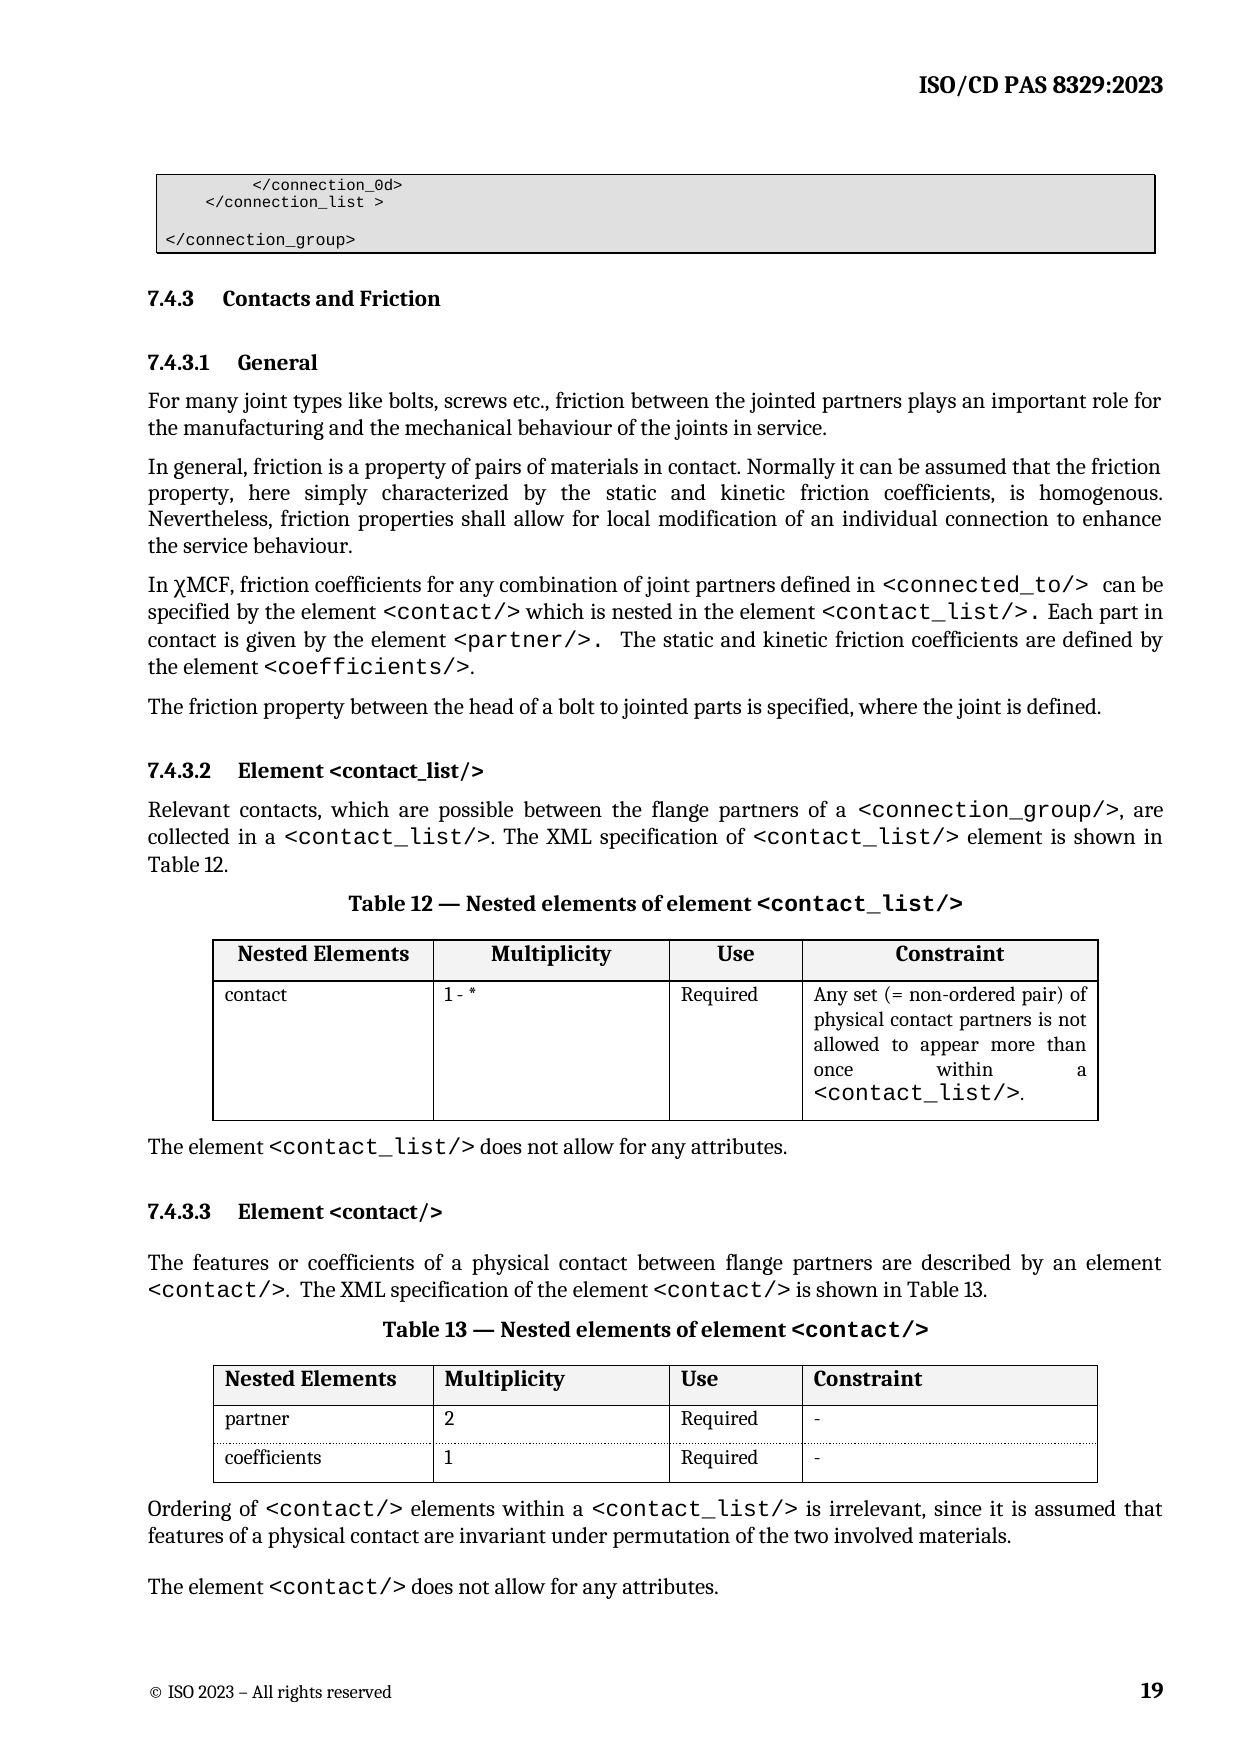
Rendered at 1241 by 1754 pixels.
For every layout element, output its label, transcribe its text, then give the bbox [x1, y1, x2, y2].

text </connection_0d> [157, 175, 1154, 192]
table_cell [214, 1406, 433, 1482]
text Table 13 — Nested elements of element <contact/> [148, 1316, 1163, 1344]
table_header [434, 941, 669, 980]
text </connection_list > [157, 192, 1154, 209]
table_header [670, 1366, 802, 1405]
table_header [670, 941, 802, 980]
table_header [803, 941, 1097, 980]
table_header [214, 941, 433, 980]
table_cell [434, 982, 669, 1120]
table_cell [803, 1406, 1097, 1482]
text In general, friction is a property of pairs of materials in contact. Normally it can be assumed that the friction property, here simply characterized by the static and kinetic friction coefficients, is homogenous. Nevertheless, friction properties shall allow for local modification of an individual connection to enhance the service behaviour. [148, 453, 1163, 559]
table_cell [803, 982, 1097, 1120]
text In χMCF, friction coefficients for any combination of joint partners defined in <connected_to/> can be specified by the element <contact/> which is nested in the element <contact_list/>. Each part in contact is given by the element <partner/>. The static and kinetic friction coefficients are defined by the element <coefficients/>. [148, 571, 1163, 681]
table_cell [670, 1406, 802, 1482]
subtitle Element <contact_list/> [148, 758, 1163, 784]
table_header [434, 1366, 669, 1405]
text The features or coefficients of a physical contact between flange partners are described by an element <contact/>. The XML specification of the element <contact/> is shown in Table 13. [148, 1250, 1163, 1304]
text The element <contact/> does not allow for any attributes. [148, 1574, 1163, 1602]
text The friction property between the head of a bolt to jointed parts is specified, where the joint is defined. [148, 694, 1163, 720]
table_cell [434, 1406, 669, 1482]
text Relevant contacts, which are possible between the flange partners of a <connection_group/>, are collected in a <contact_list/>. The XML specification of <contact_list/> element is shown in Table 12. [148, 797, 1163, 878]
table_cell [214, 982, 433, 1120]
text The element <contact_list/> does not allow for any attributes. [148, 1134, 1163, 1161]
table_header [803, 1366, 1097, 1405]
subtitle Element <contact/> [148, 1199, 1163, 1225]
subtitle General [148, 349, 1163, 376]
subtitle Contacts and Friction [148, 286, 1163, 312]
text Ordering of <contact/> elements within a <contact_list/> is irrelevant, since it is assumed that features of a physical contact are invariant under permutation of the two involved materials. [148, 1495, 1163, 1549]
text Table 12 — Nested elements of element <contact_list/> [148, 890, 1163, 918]
text </connection_group> [157, 228, 1154, 252]
text For many joint types like bolts, screws etc., friction between the jointed partners plays an important role for the manufacturing and the mechanical behaviour of the joints in service. [148, 388, 1163, 441]
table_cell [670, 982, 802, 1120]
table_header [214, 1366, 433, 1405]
